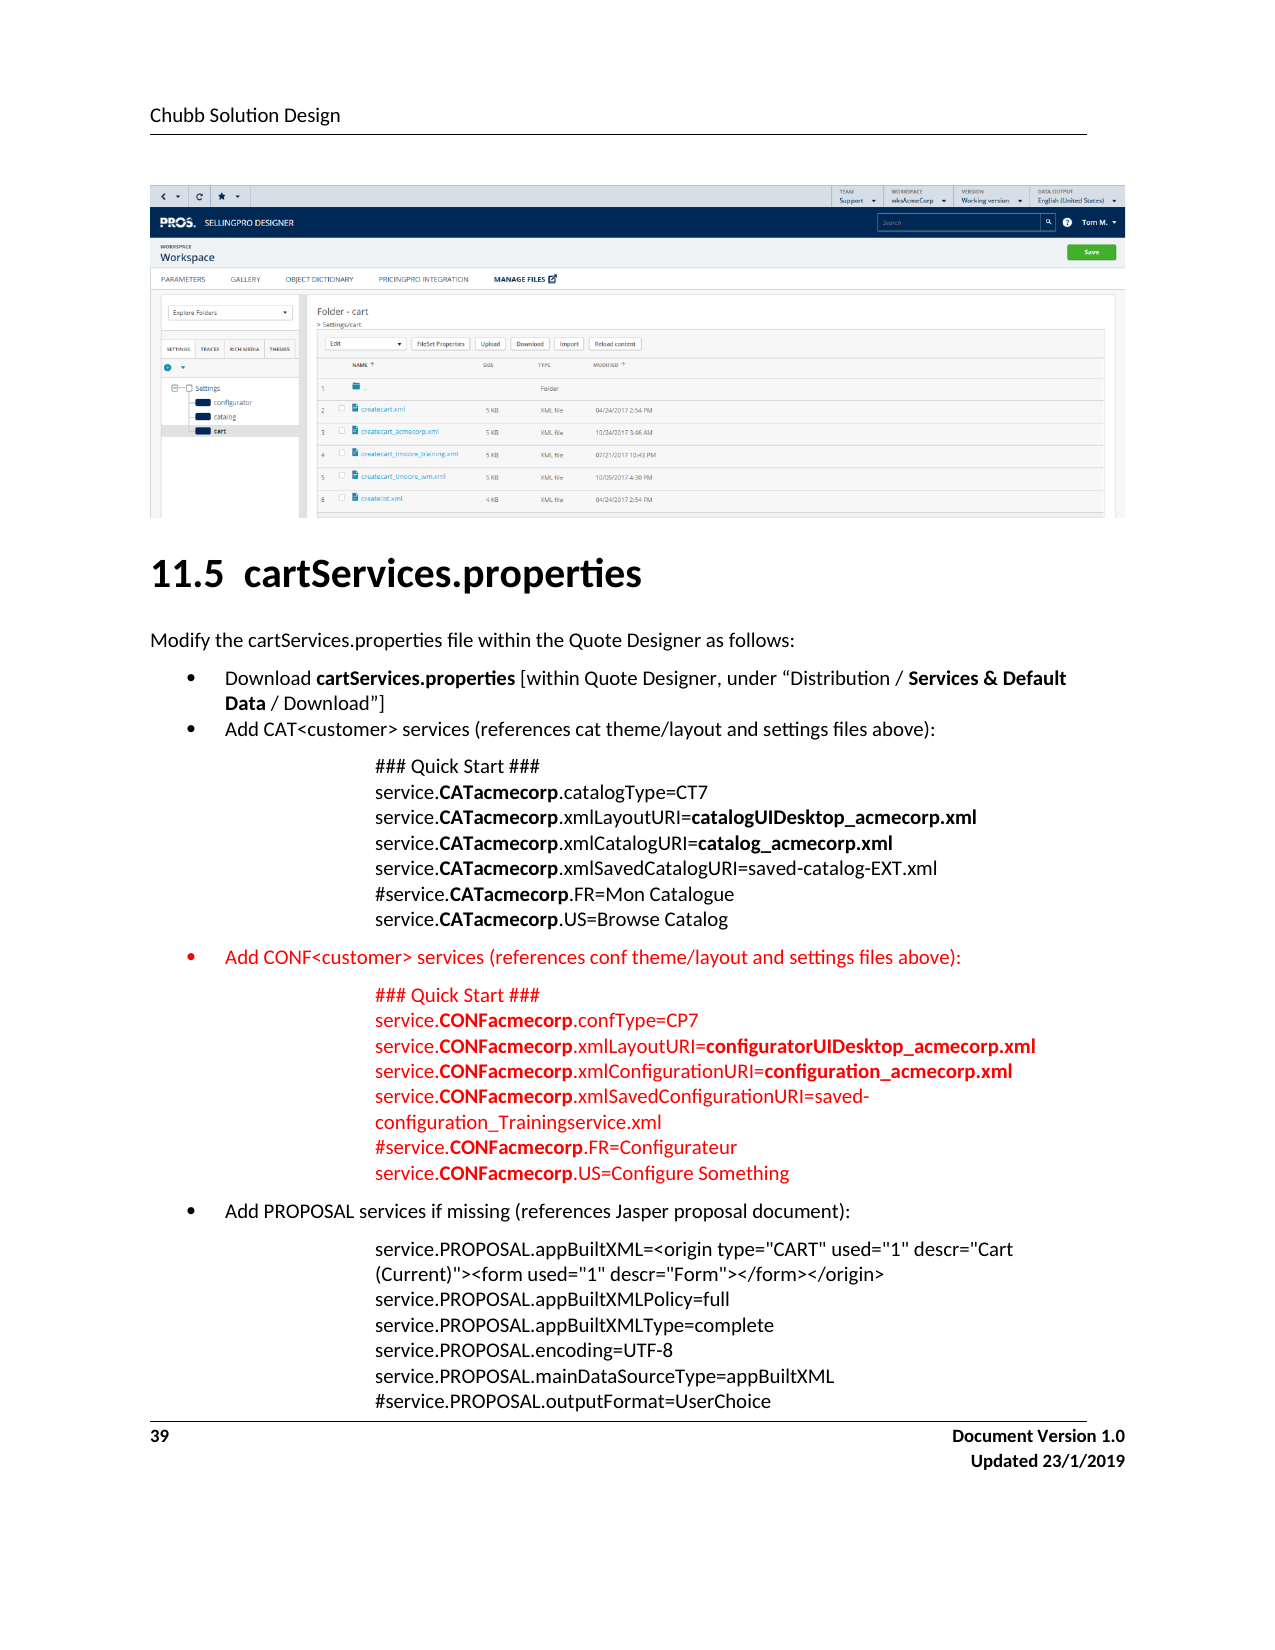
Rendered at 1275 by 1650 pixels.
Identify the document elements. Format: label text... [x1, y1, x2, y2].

text service.PROPOSAL.mainDataSourceType=appBuiltXML [375, 1363, 1087, 1388]
text service.CONFacmecorp.xmlConfigurationURI=configuration_acmecorp.xml [375, 1058, 1087, 1084]
text #service.CONFacmecorp.FR=Configurateur [375, 1134, 1087, 1160]
text service.CONFacmecorp.xmlSavedConfigurationURI=saved-configuration_Trainingservice.xml [375, 1084, 1087, 1134]
picture [150, 185, 1125, 518]
text service.CATacmecorp.xmlSavedCatalogURI=saved-catalog-EXT.xml [375, 855, 1087, 881]
text ### Quick Start ### [375, 982, 1087, 1007]
text service.CATacmecorp.US=Browse Catalog [375, 906, 1087, 932]
text service.CONFacmecorp.confType=CP7 [375, 1007, 1087, 1033]
list Add CAT<customer> services (references cat theme/layout and settings files above): [187, 716, 1087, 741]
text Modify the cartServices.properties file within the Quote Designer as follows: [150, 627, 1087, 652]
text service.CATacmecorp.catalogType=CT7 [375, 779, 1087, 804]
text service.PROPOSAL.encoding=UTF-8 [375, 1337, 1087, 1363]
text ### Quick Start ### [375, 754, 1087, 779]
list Download cartServices.properties [within Quote Designer, under “Distribution / Services & Default Data / Download”] [187, 665, 1087, 716]
text service.PROPOSAL.appBuiltXML=<origin type="CART" used="1" descr="Cart (Current)"><form used="1" descr="Form"></form></origin> [375, 1236, 1087, 1287]
text service.PROPOSAL.appBuiltXMLPolicy=full [375, 1287, 1087, 1312]
text #service.PROPOSAL.outputFormat=UserChoice [375, 1388, 1087, 1414]
text service.CATacmecorp.xmlLayoutURI=catalogUIDesktop_acmecorp.xml [375, 804, 1087, 830]
text service.PROPOSAL.appBuiltXMLType=complete [375, 1312, 1087, 1337]
list Add CONF<customer> services (references conf theme/layout and settings files above): [187, 944, 1087, 969]
text service.CONFacmecorp.US=Configure Something [375, 1160, 1087, 1185]
text service.CATacmecorp.xmlCatalogURI=catalog_acmecorp.xml [375, 830, 1087, 855]
list Add PROPOSAL services if missing (references Jasper proposal document): [187, 1198, 1087, 1223]
text #service.CATacmecorp.FR=Mon Catalogue [375, 881, 1087, 906]
text service.CONFacmecorp.xmlLayoutURI=configuratorUIDesktop_acmecorp.xml [375, 1033, 1087, 1058]
subtitle cartServices.properties [150, 547, 1087, 598]
